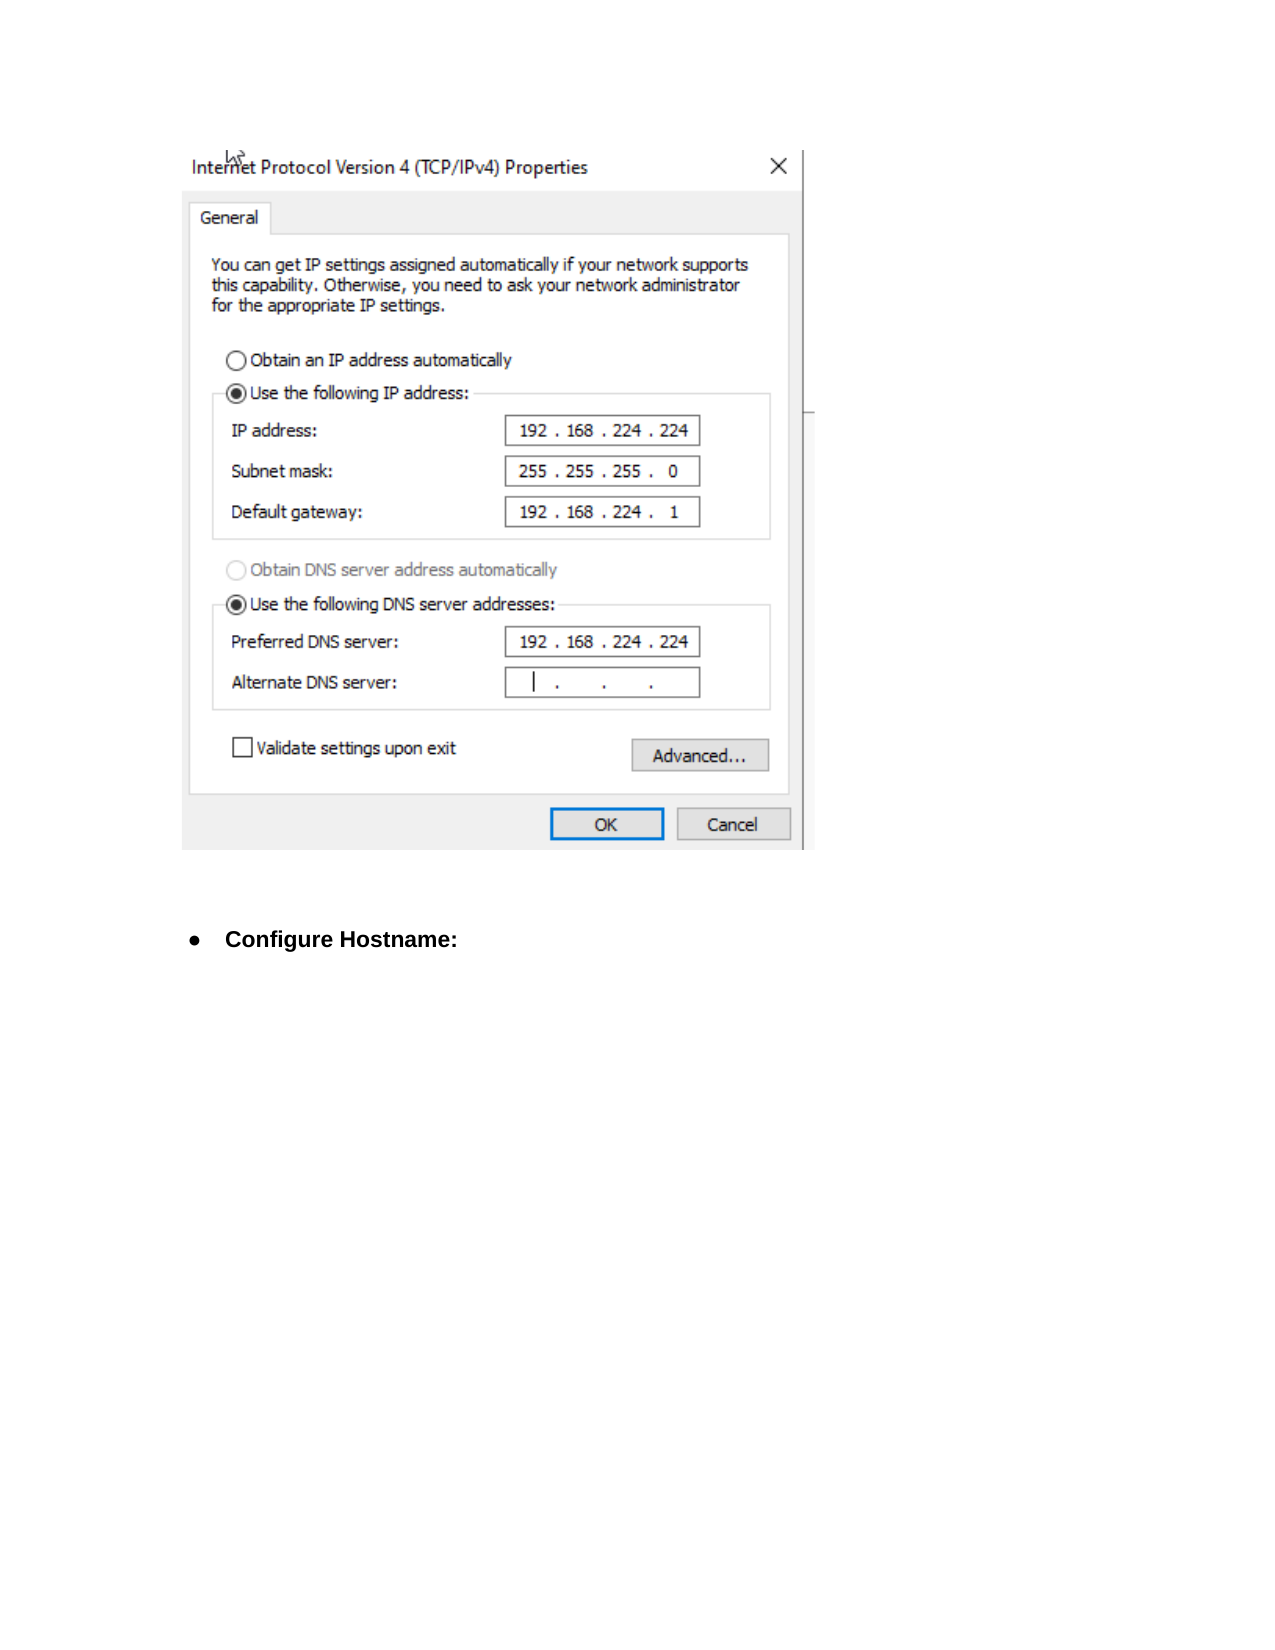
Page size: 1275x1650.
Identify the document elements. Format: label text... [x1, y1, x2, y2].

picture [181, 150, 815, 850]
list Configure Hostname: [187, 926, 1125, 953]
